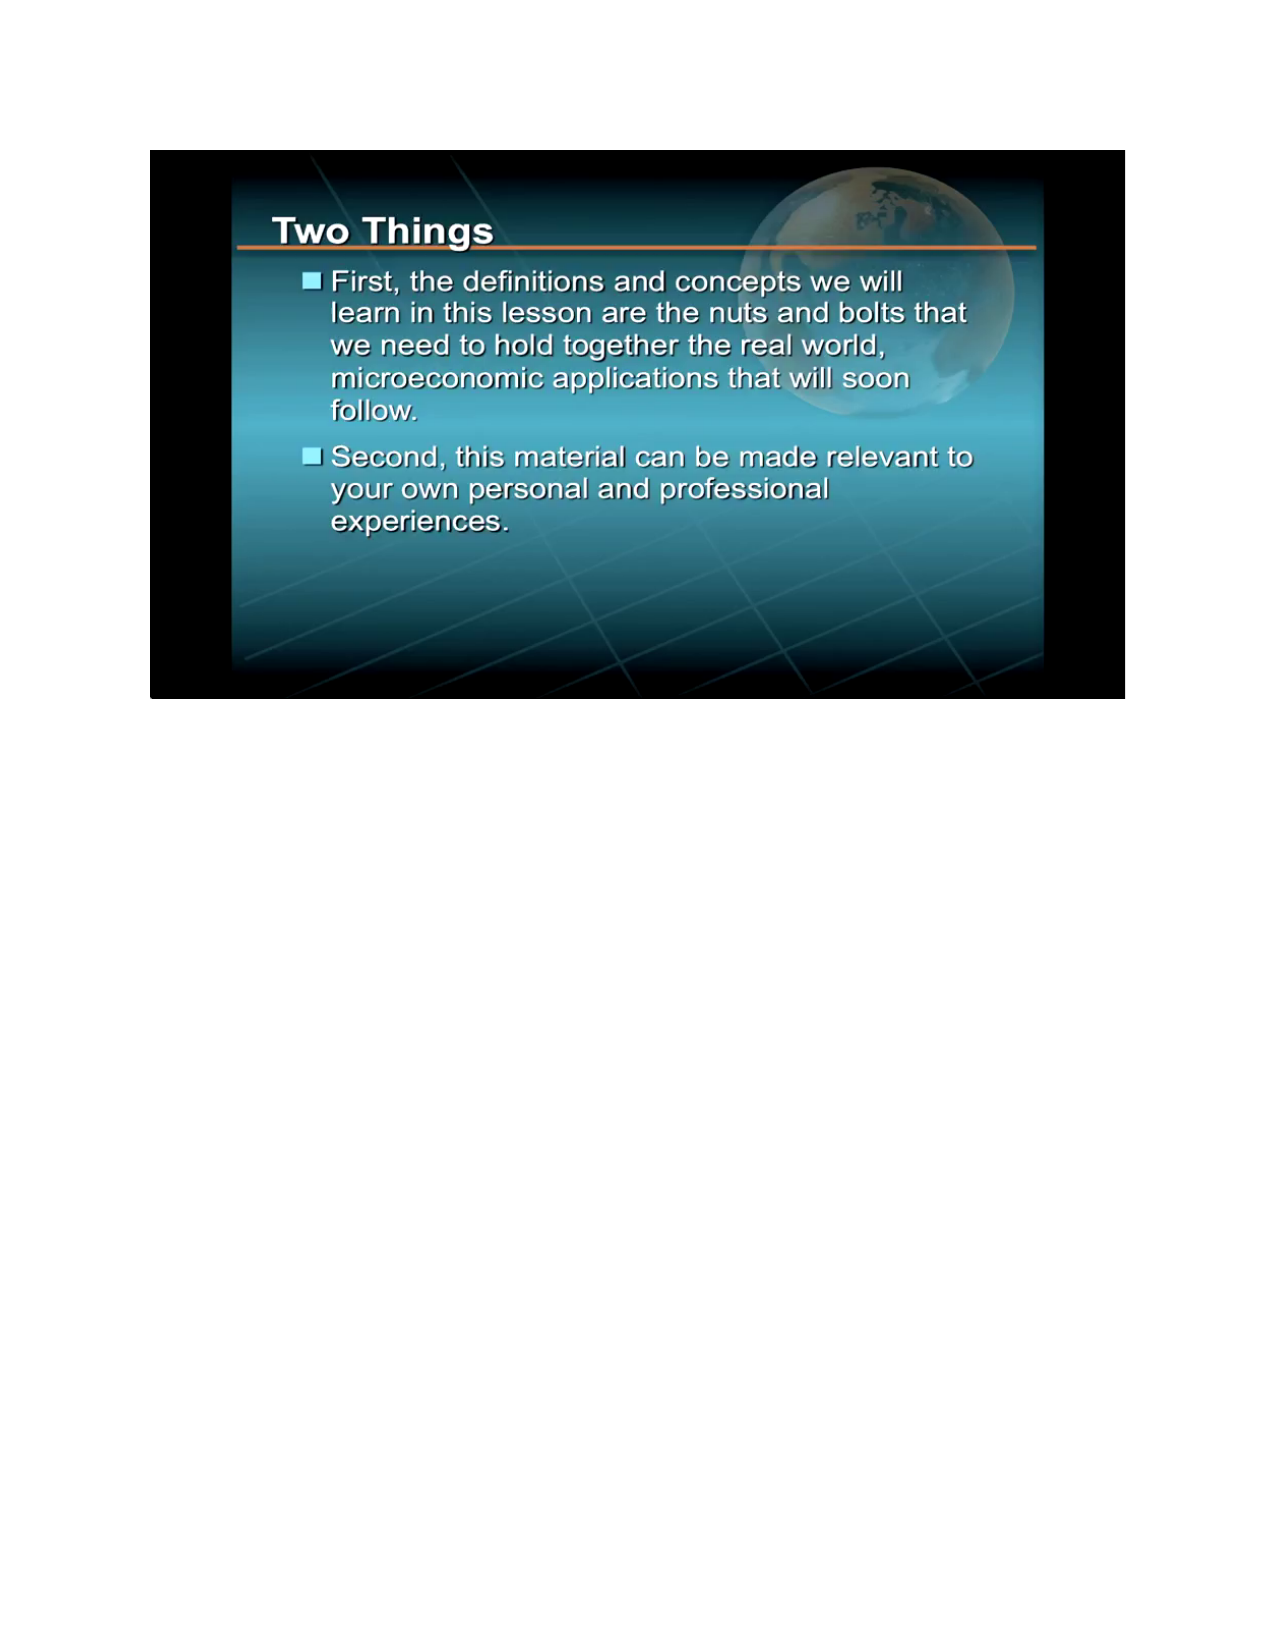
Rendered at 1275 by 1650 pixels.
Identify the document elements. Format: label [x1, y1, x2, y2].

picture [150, 150, 1125, 699]
